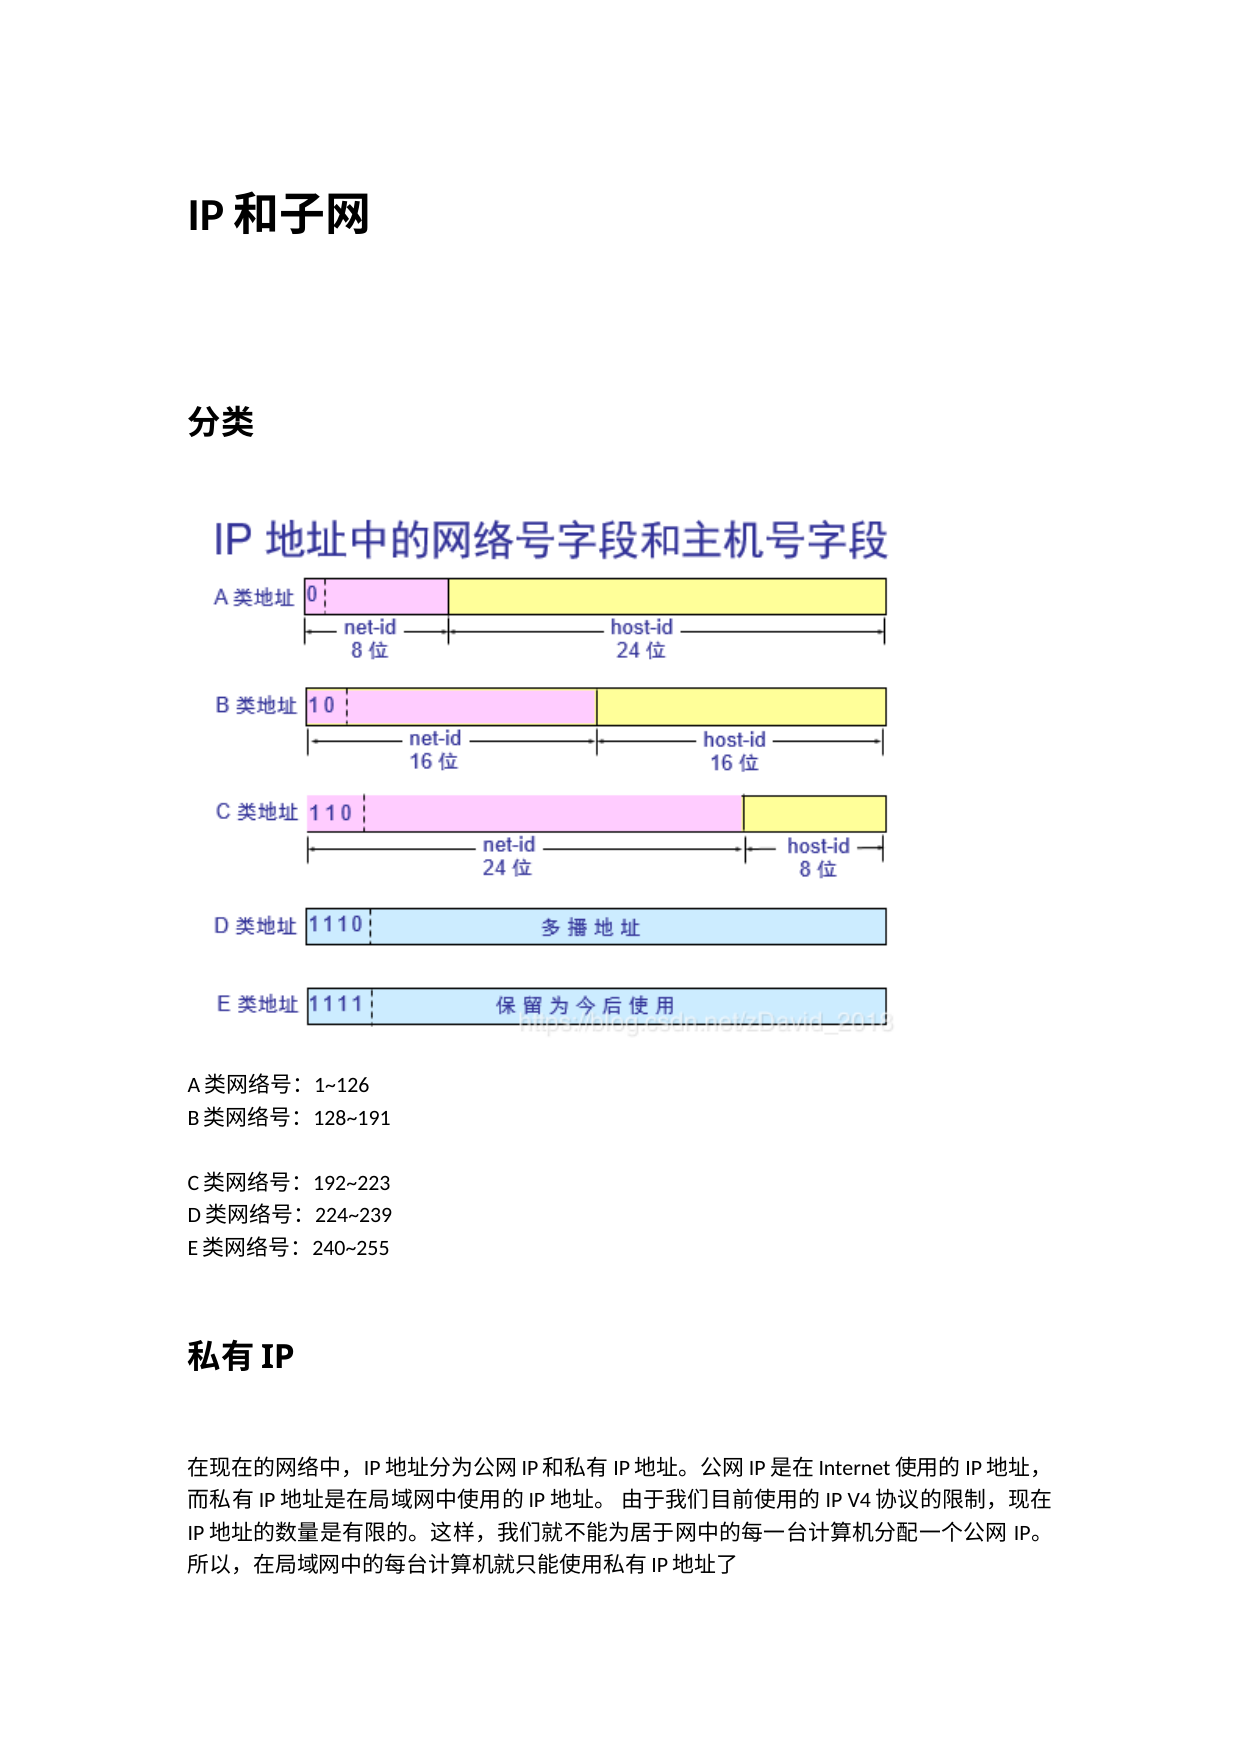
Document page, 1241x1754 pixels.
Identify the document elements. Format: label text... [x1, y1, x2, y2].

text 在现在的网络中，IP地址分为公网IP和私有IP地址。公网IP是在Internet使用的IP地址，而私有IP地址是在局域网中使用的IP地址。 由于我们目前使用的IP V4协议的限制，现在IP地址的数量是有限的。这样，我们就不能为居于网中的每一台计算机分配一个公网IP。所以，在局域网中的每台计算机就只能使用私有IP地址了 [187, 1449, 1053, 1579]
text C类网络号：192~223 [187, 1164, 1053, 1197]
text E类网络号：240~255 [187, 1229, 1053, 1262]
subtitle IP和子网 [187, 162, 1053, 259]
text A类网络号：1~126 [187, 1067, 1053, 1099]
picture [187, 514, 909, 1052]
subtitle 分类 [187, 387, 1053, 452]
text B类网络号：128~191 [187, 1099, 1053, 1132]
text D类网络号：224~239 [187, 1197, 1053, 1229]
subtitle 私有IP [187, 1322, 1053, 1387]
